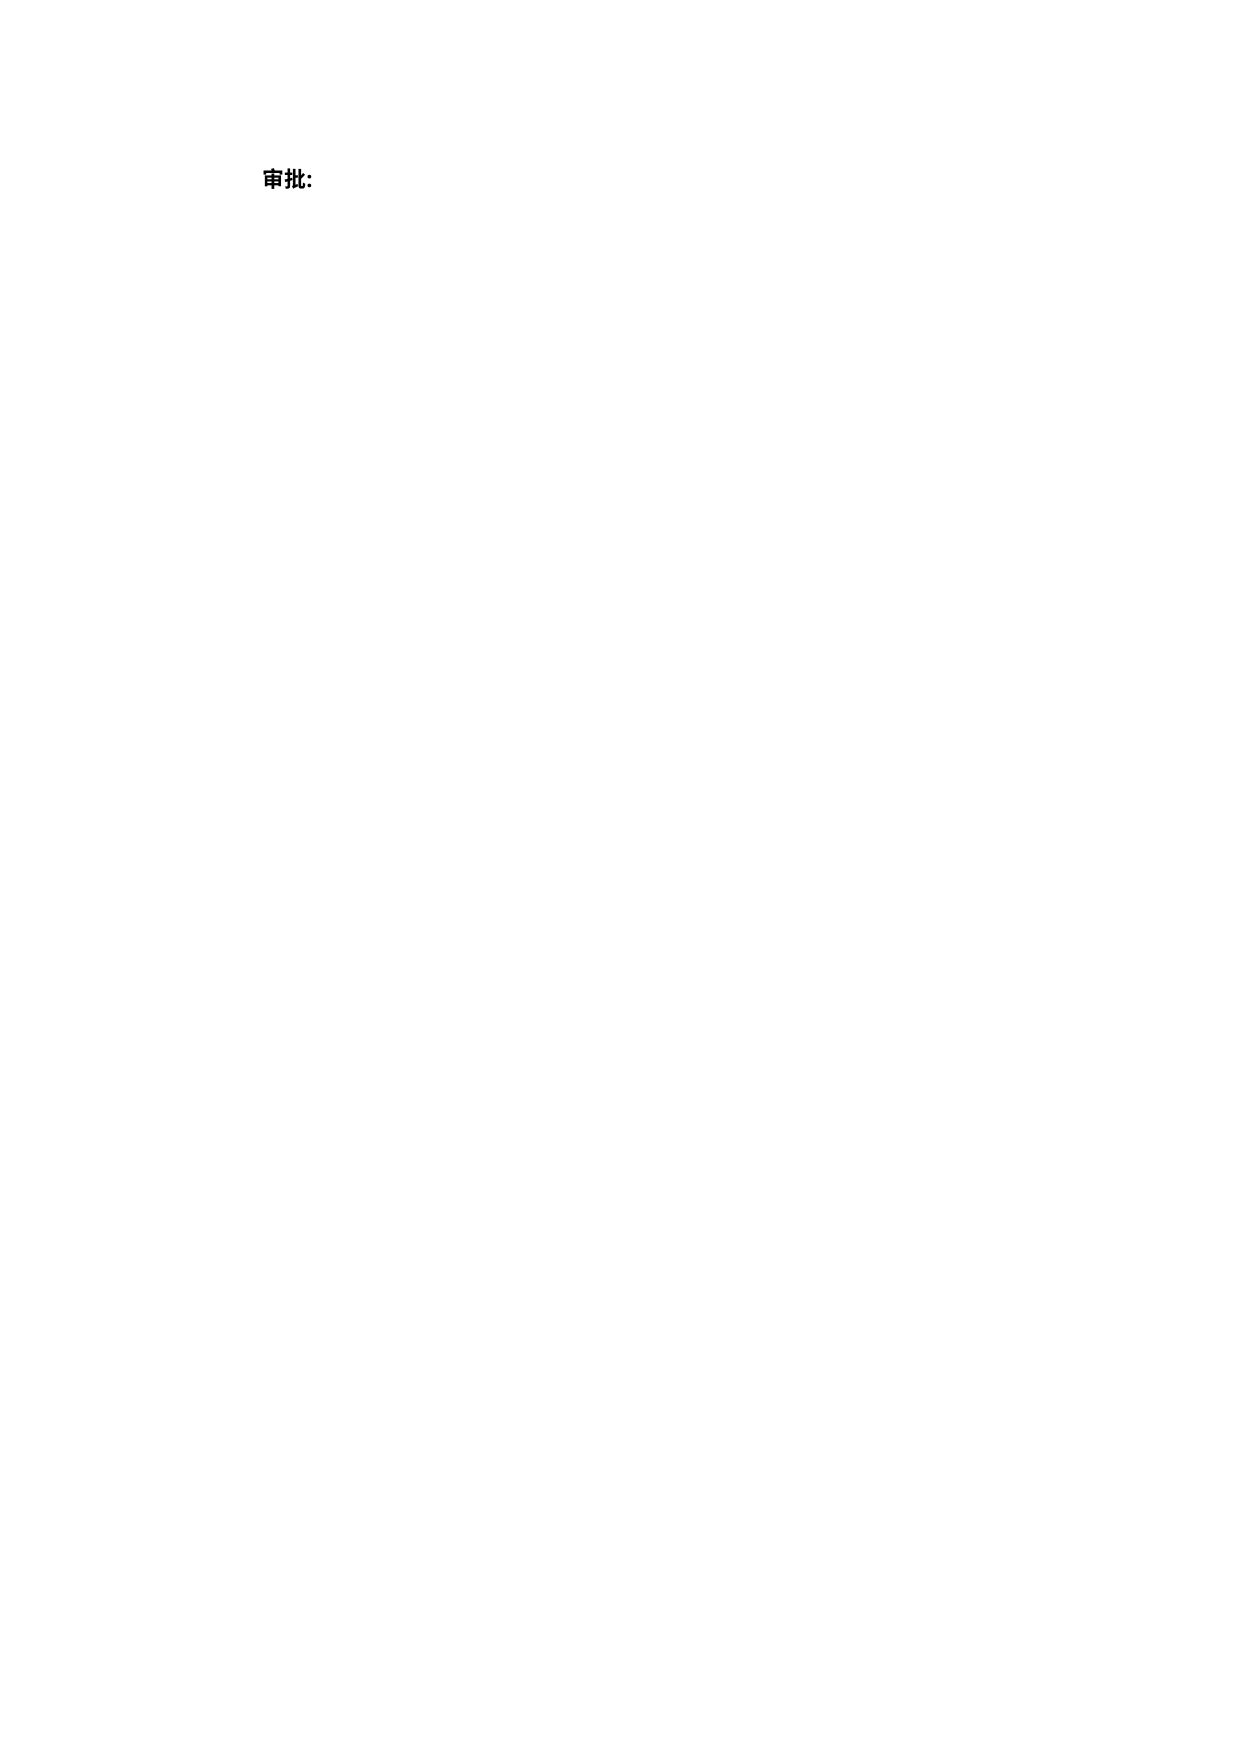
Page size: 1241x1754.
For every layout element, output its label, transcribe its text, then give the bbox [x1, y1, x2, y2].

text 审批: [262, 162, 1053, 194]
